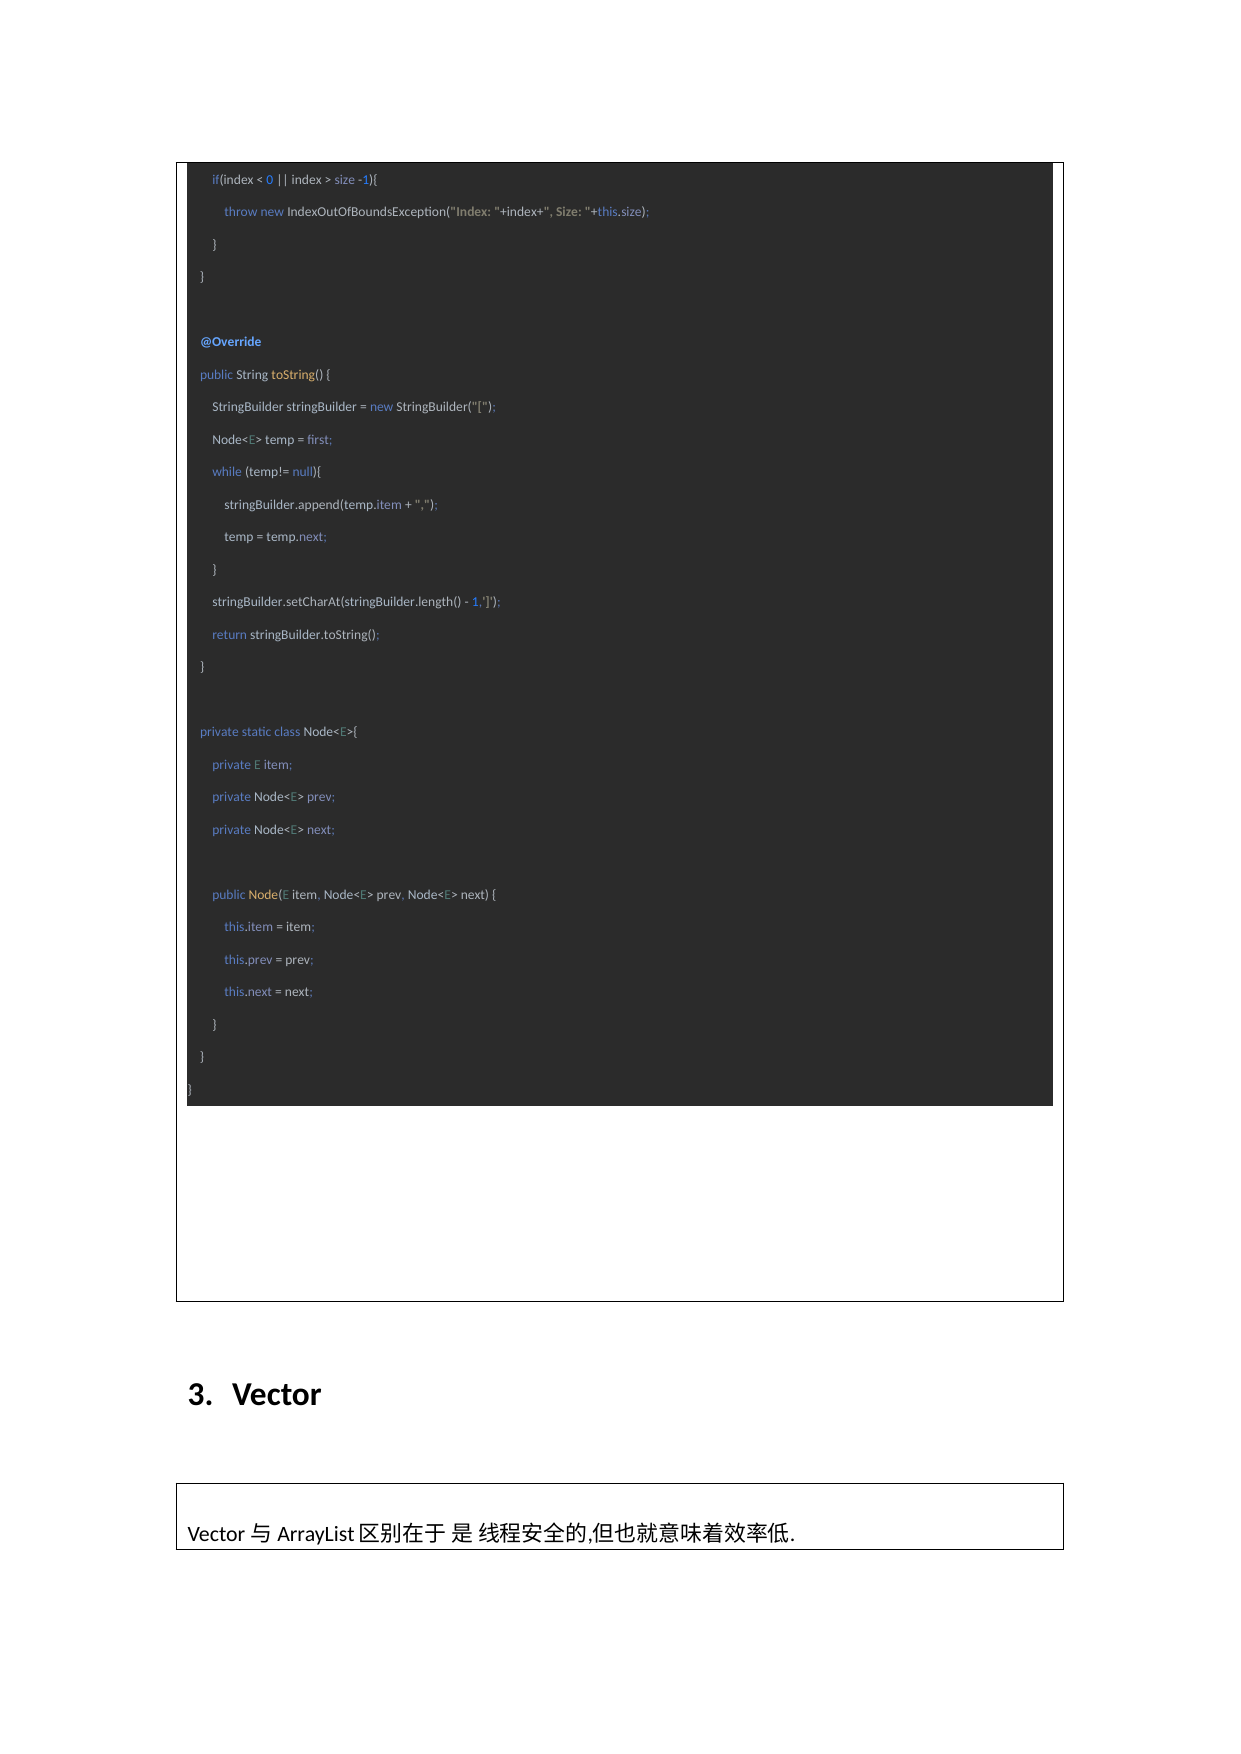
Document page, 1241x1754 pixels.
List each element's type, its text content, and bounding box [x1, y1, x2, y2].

table_header Vector 与 ArrayList区别在于 是 线程安全的,但也就意味着效率低. [177, 1484, 1063, 1548]
subtitle Vector [187, 1361, 1053, 1426]
